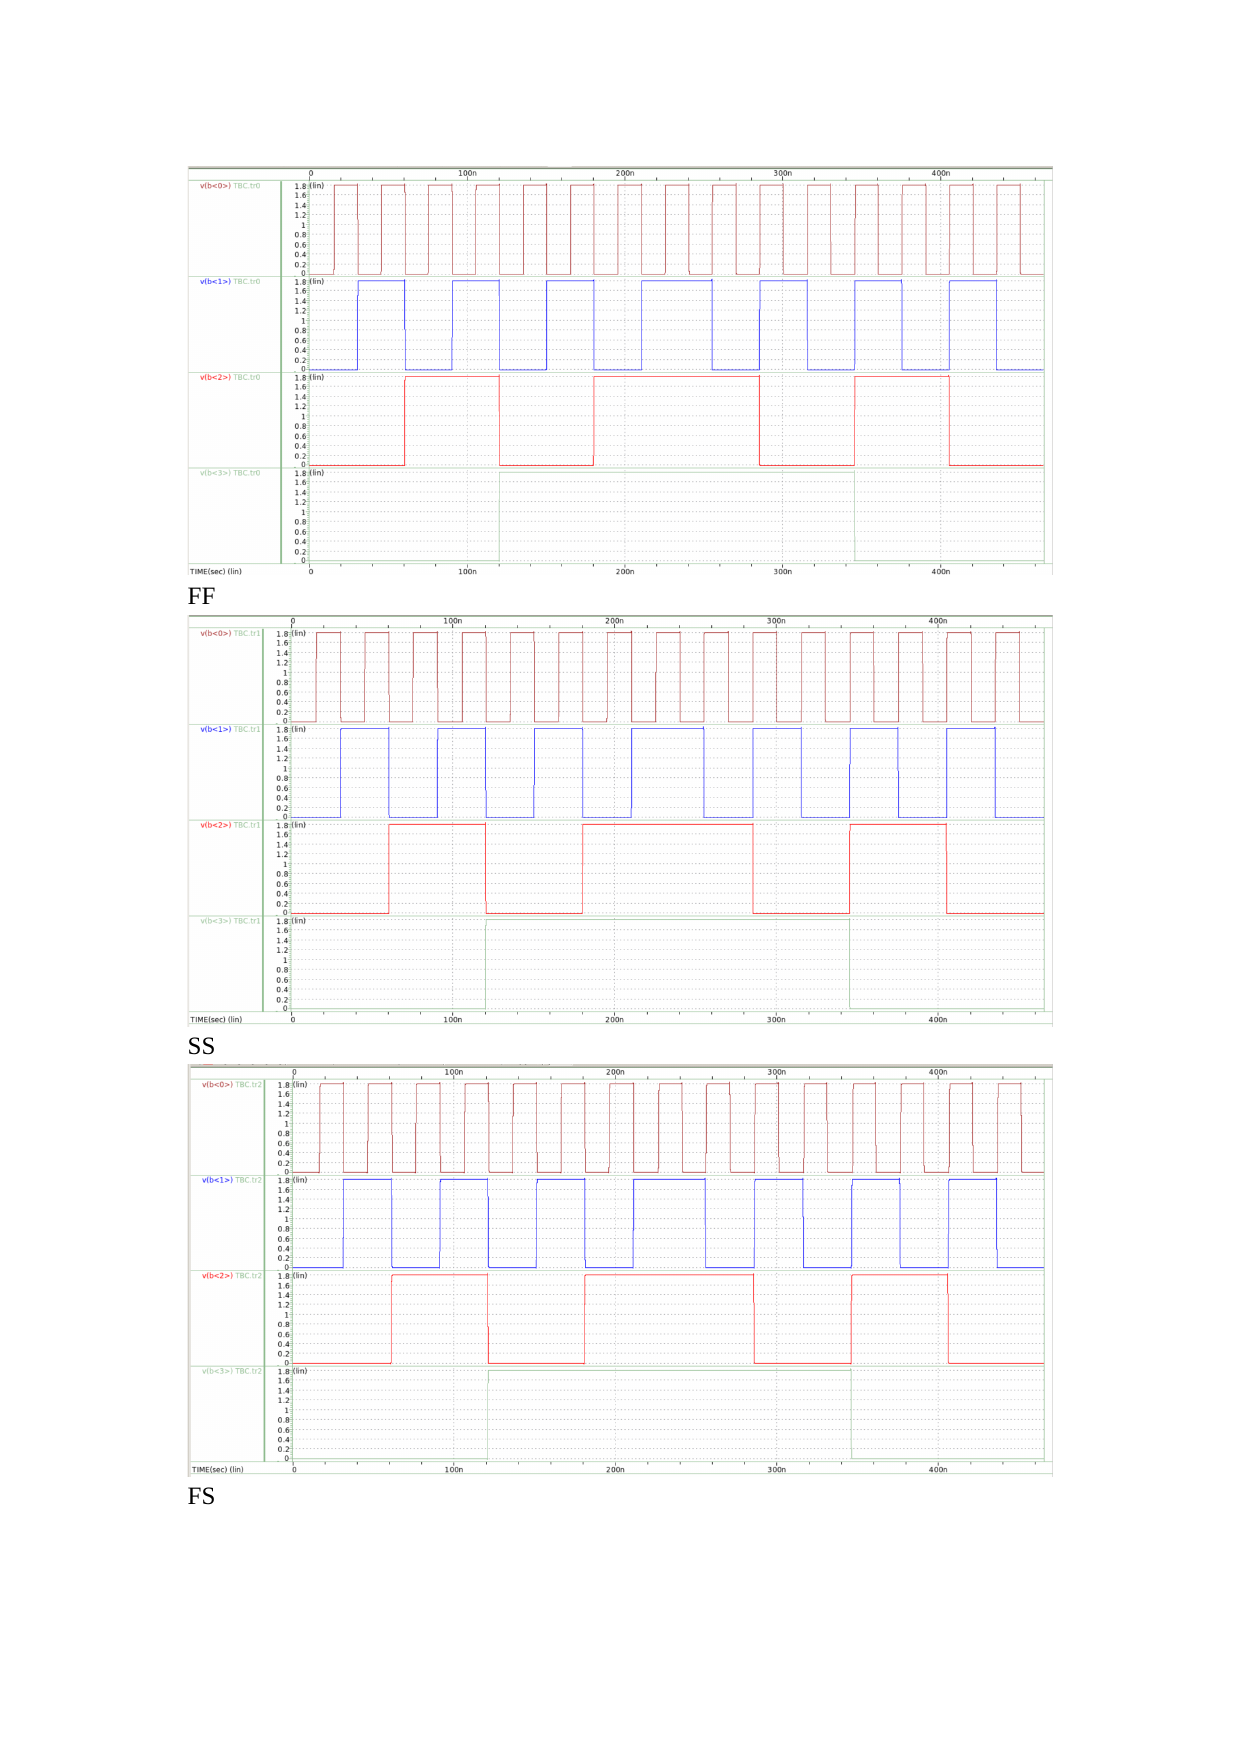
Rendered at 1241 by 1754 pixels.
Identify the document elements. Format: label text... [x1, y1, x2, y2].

picture [187, 166, 1053, 575]
picture [187, 1064, 1053, 1477]
text SS [187, 1027, 1053, 1064]
text FF [187, 577, 1053, 614]
picture [187, 615, 1053, 1027]
text FS [187, 1477, 1053, 1514]
